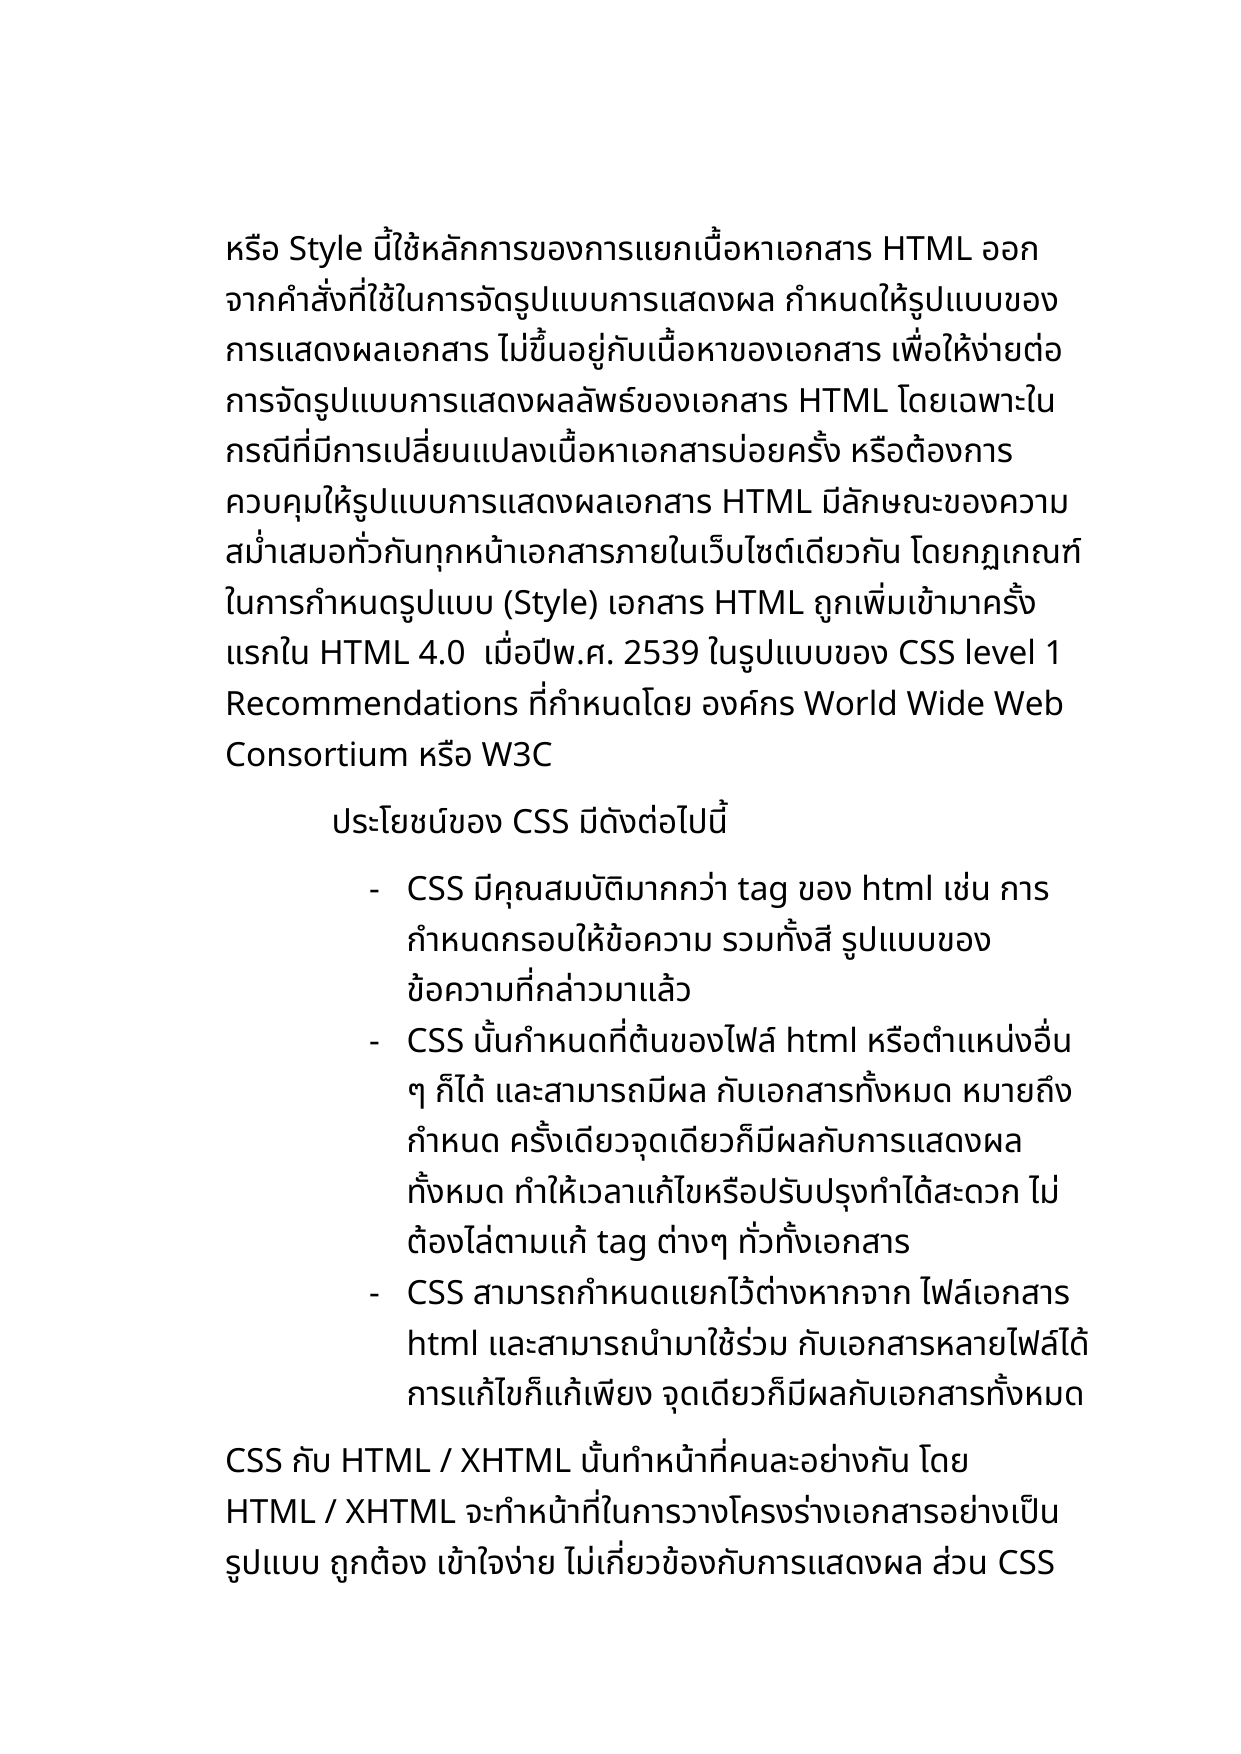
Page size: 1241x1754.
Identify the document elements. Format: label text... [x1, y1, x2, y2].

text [225, 1437, 1090, 1589]
list CSS มีคุณสมบัติมากกว่า tag ของ html เช่น การกำหนดกรอบให้ข้อความ รวมทั้งสี รูปแบบของข้อความที่กล่าวมาแล้ว [369, 865, 1090, 1016]
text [225, 225, 1090, 781]
text ประโยชน์ของ CSS มีดังต่อไปนี้ [225, 798, 1090, 848]
list CSS สามารถกำหนดแยกไว้ต่างหากจาก ไฟล์เอกสาร html และสามารถนำมาใช้ร่วม กับเอกสารหลายไฟล์ได้ การแก้ไขก็แก้เพียง จุดเดียวก็มีผลกับเอกสารทั้งหมด [369, 1269, 1090, 1421]
list CSS นั้นกำหนดที่ต้นของไฟล์ html หรือตำแหน่งอื่น ๆ ก็ได้ และสามารถมีผล กับเอกสารทั้งหมด หมายถึงกำหนด ครั้งเดียวจุดเดียวก็มีผลกับการแสดงผลทั้งหมด ทำให้เวลาแก้ไขหรือปรับปรุงทำได้สะดวก ไม่ต้องไล่ตามแก้ tag ต่างๆ ทั่วทั้งเอกสาร [369, 1016, 1090, 1269]
